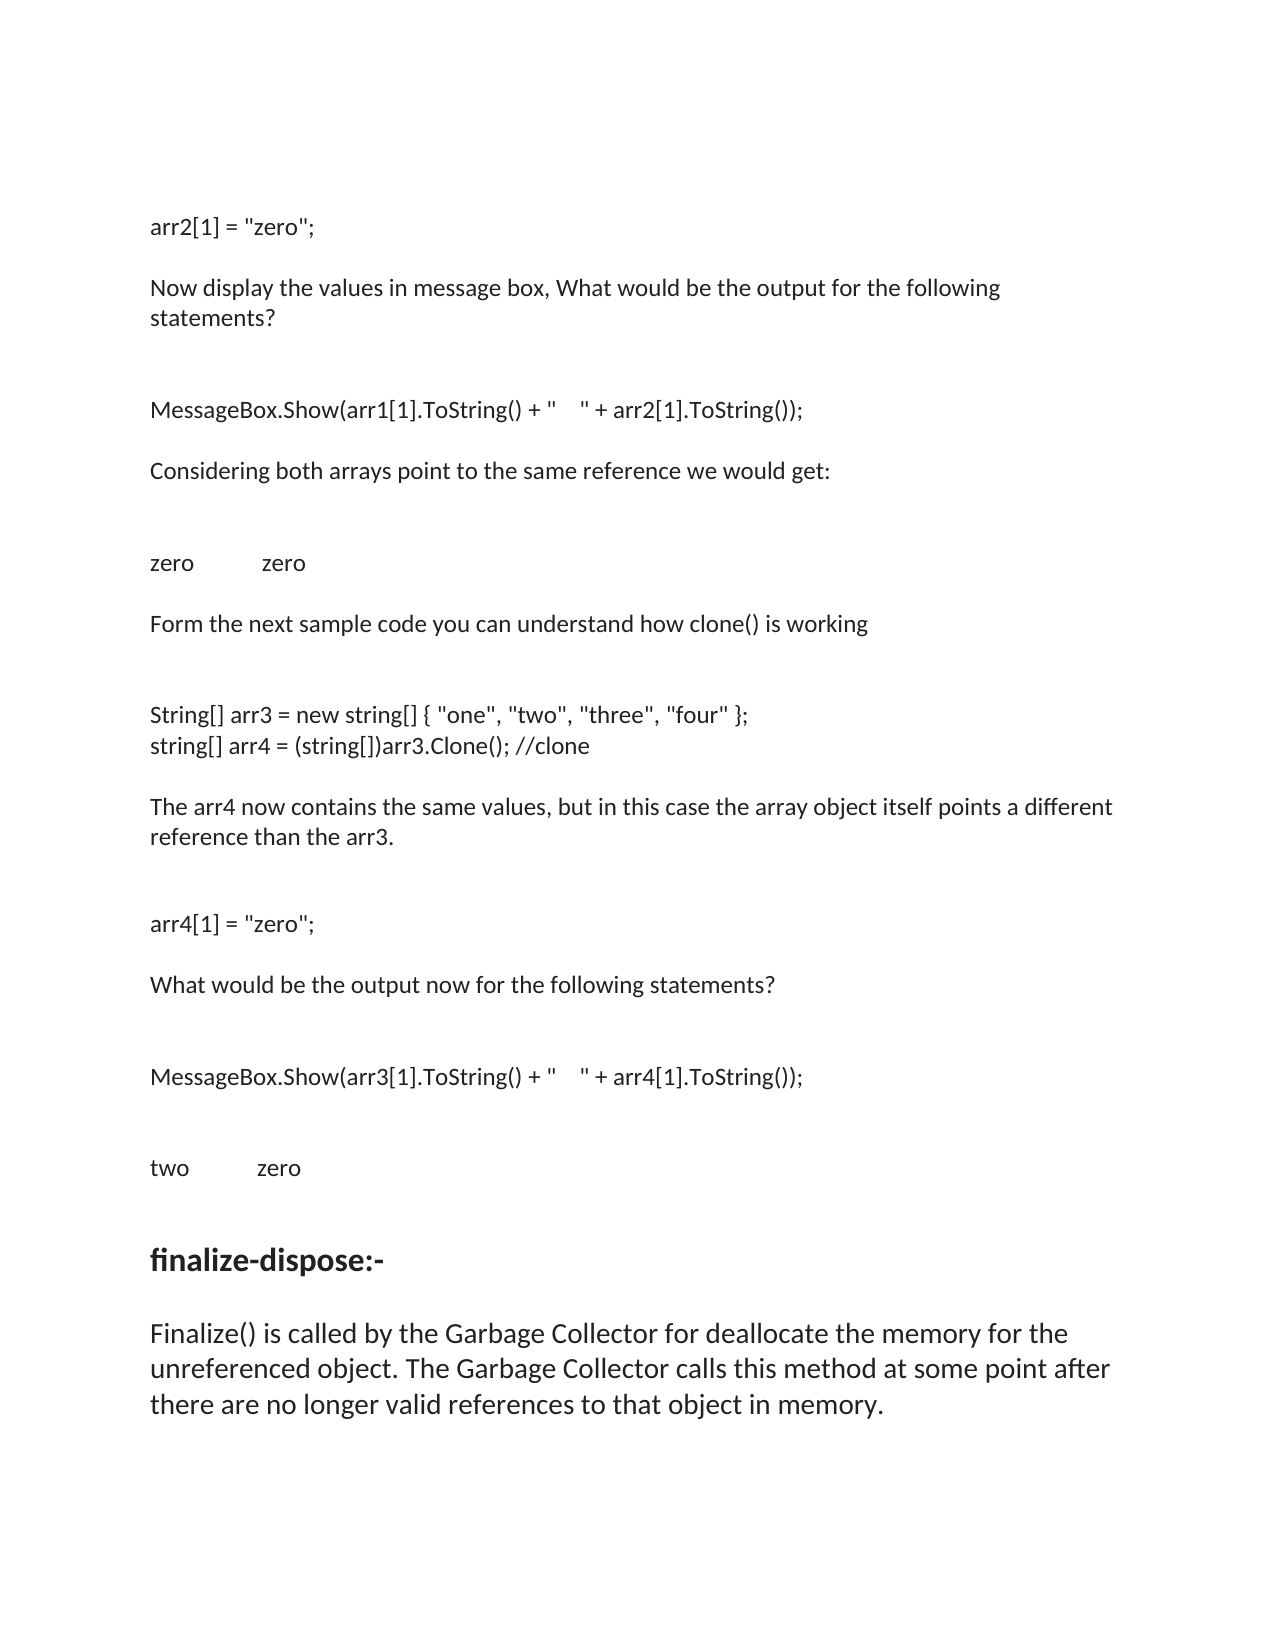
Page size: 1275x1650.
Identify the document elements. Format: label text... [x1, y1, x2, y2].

text finalize-dispose:- [150, 1238, 1125, 1279]
text String[] arr3 = new string[] { "one", "two", "three", "four" }; [150, 699, 1125, 730]
text MessageBox.Show(arr1[1].ToString() + " " + arr2[1].ToString()); [150, 394, 1125, 425]
text What would be the output now for the following statements? [150, 969, 1125, 999]
text string[] arr4 = (string[])arr3.Clone(); //clone [150, 730, 1125, 760]
text Finalize() is called by the Garbage Collector for deallocate the memory for the unreferenced object. The Garbage Collector calls this method at some point after there are no longer valid references to that object in memory. [150, 1315, 1125, 1422]
text two zero [150, 1152, 1125, 1183]
text Considering both arrays point to the same reference we would get: [150, 455, 1125, 486]
text arr2[1] = "zero"; [150, 211, 1125, 242]
text The arr4 now contains the same values, but in this case the array object itself points a different reference than the arr3. [150, 791, 1125, 852]
text Form the next sample code you can understand how clone() is working [150, 608, 1125, 638]
text Now display the values in message box, What would be the output for the following statements? [150, 272, 1125, 333]
text zero zero [150, 547, 1125, 577]
text arr4[1] = "zero"; [150, 908, 1125, 938]
text MessageBox.Show(arr3[1].ToString() + " " + arr4[1].ToString()); [150, 1061, 1125, 1091]
